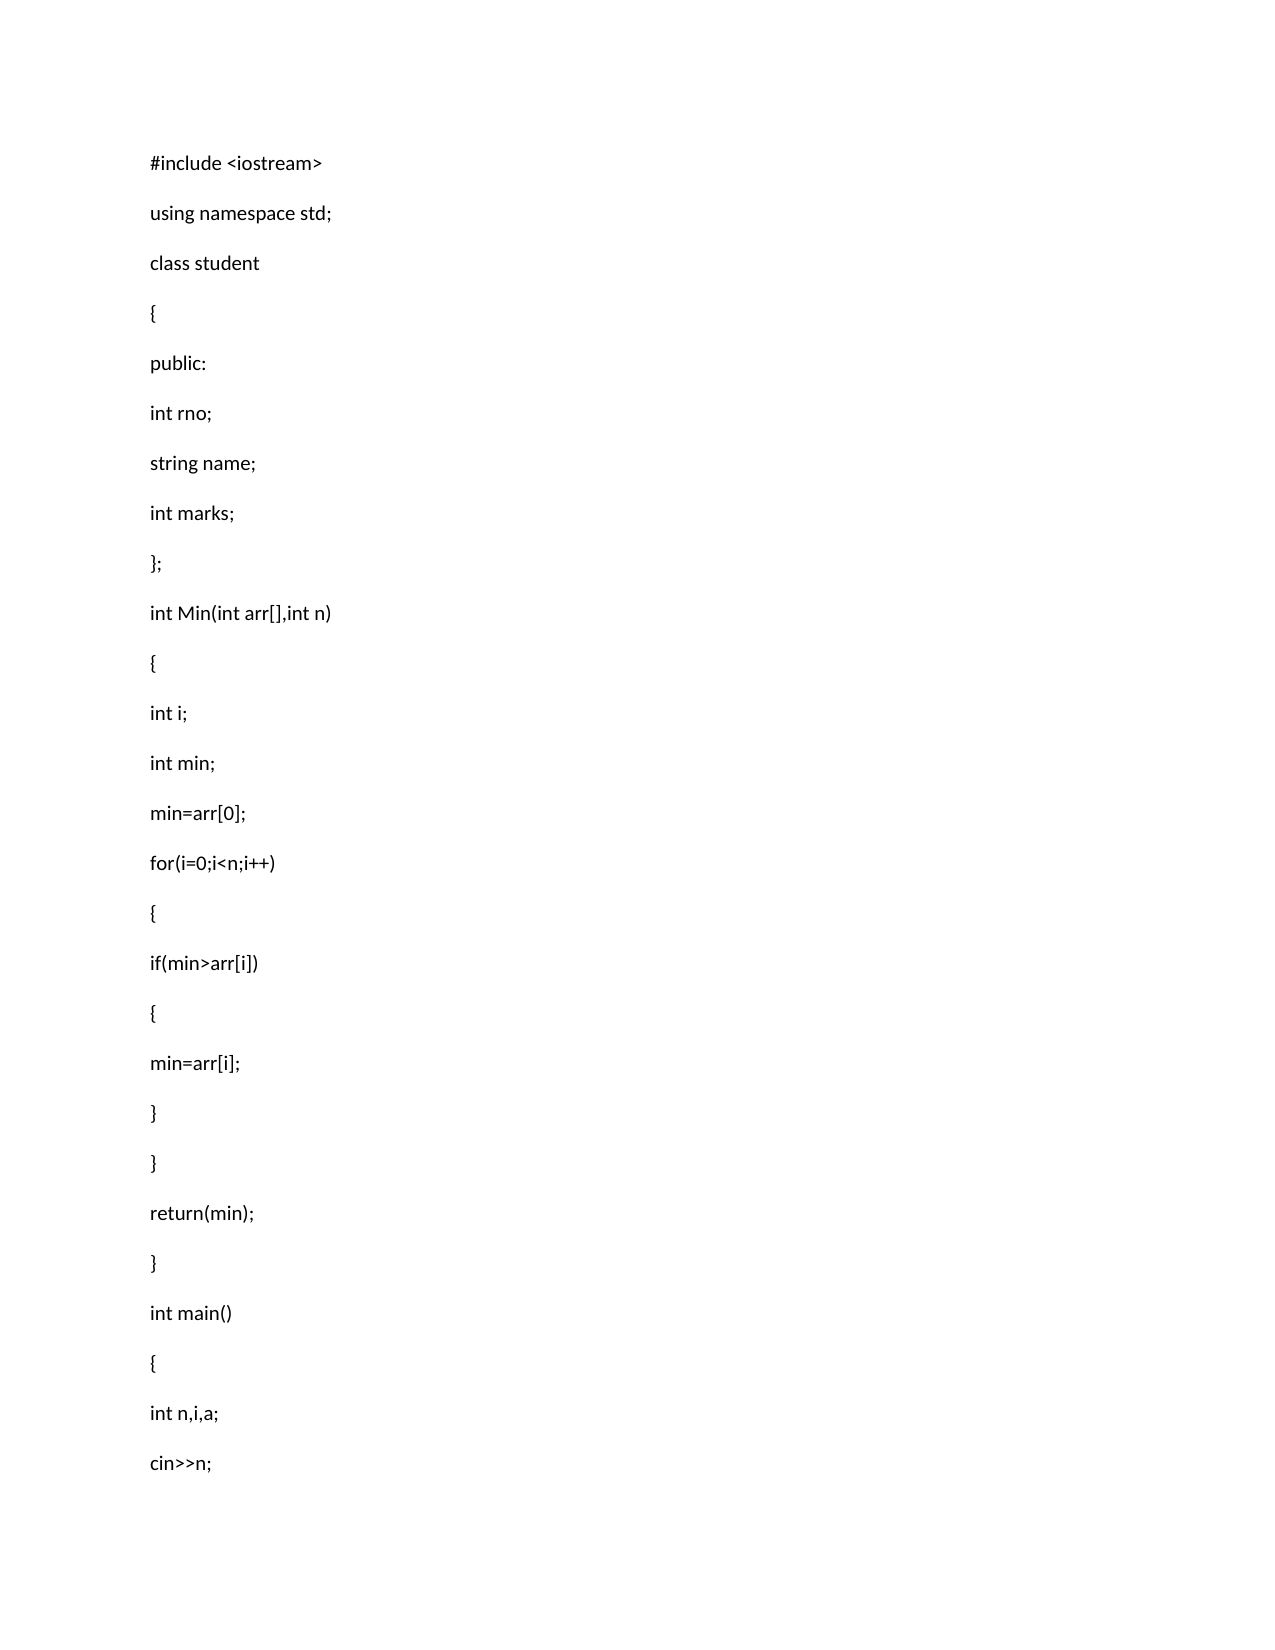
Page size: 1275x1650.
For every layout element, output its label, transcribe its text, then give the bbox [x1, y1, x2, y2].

text string name; [150, 450, 1125, 475]
text { [150, 900, 1125, 925]
text int main() [150, 1300, 1125, 1325]
text return(min); [150, 1200, 1125, 1225]
text min=arr[i]; [150, 1050, 1125, 1075]
text #include <iostream> [150, 150, 1125, 175]
text min=arr[0]; [150, 800, 1125, 825]
text int Min(int arr[],int n) [150, 600, 1125, 625]
text { [150, 650, 1125, 675]
text int rno; [150, 400, 1125, 425]
text using namespace std; [150, 200, 1125, 225]
text cin>>n; [150, 1450, 1125, 1475]
text } [150, 1100, 1125, 1125]
text int min; [150, 750, 1125, 775]
text { [150, 1350, 1125, 1375]
text if(min>arr[i]) [150, 950, 1125, 975]
text } [150, 1150, 1125, 1175]
text }; [150, 550, 1125, 575]
text { [150, 1000, 1125, 1025]
text } [150, 1250, 1125, 1275]
text class student [150, 250, 1125, 275]
text for(i=0;i<n;i++) [150, 850, 1125, 875]
text int marks; [150, 500, 1125, 525]
text public: [150, 350, 1125, 375]
text int n,i,a; [150, 1400, 1125, 1425]
text int i; [150, 700, 1125, 725]
text { [150, 300, 1125, 325]
